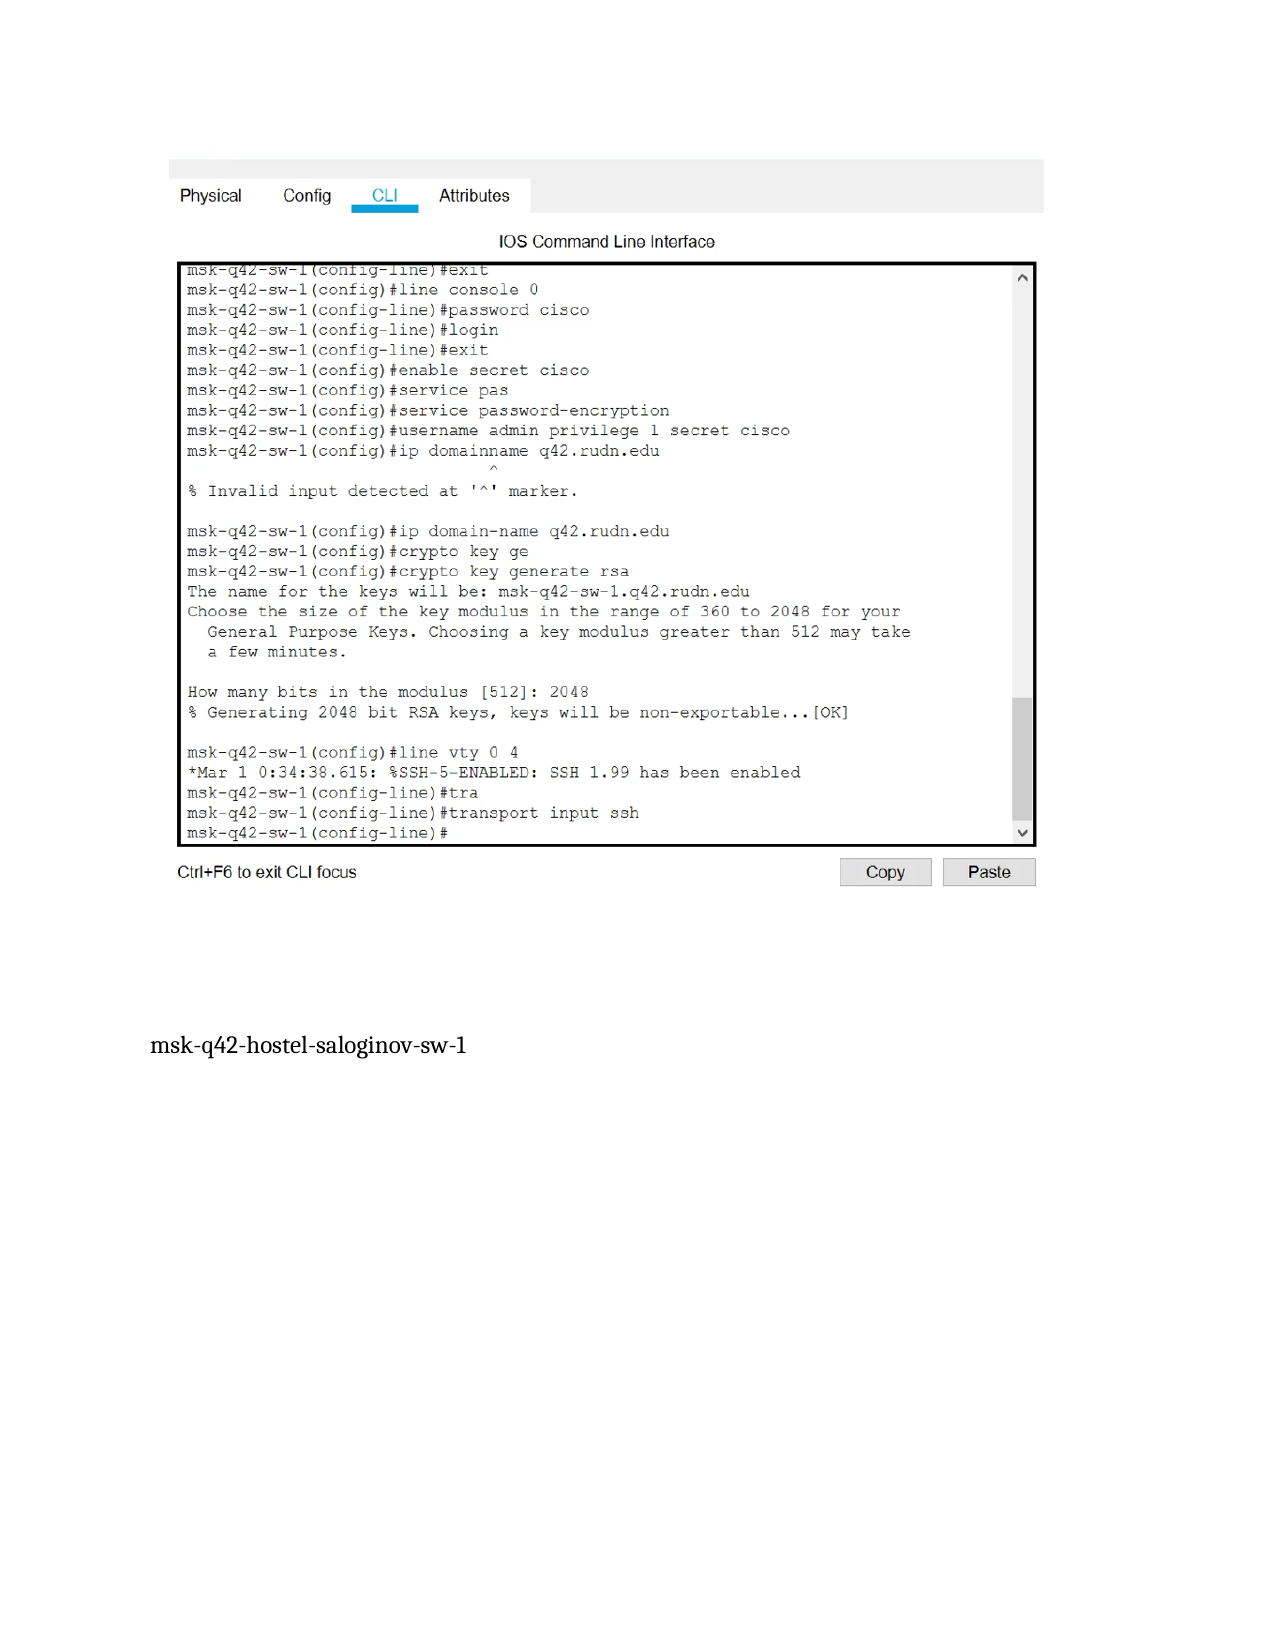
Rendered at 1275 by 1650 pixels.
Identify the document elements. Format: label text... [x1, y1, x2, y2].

picture [168, 150, 1044, 916]
text msk-q42-hostel-saloginov-sw-1 [150, 1031, 1125, 1060]
